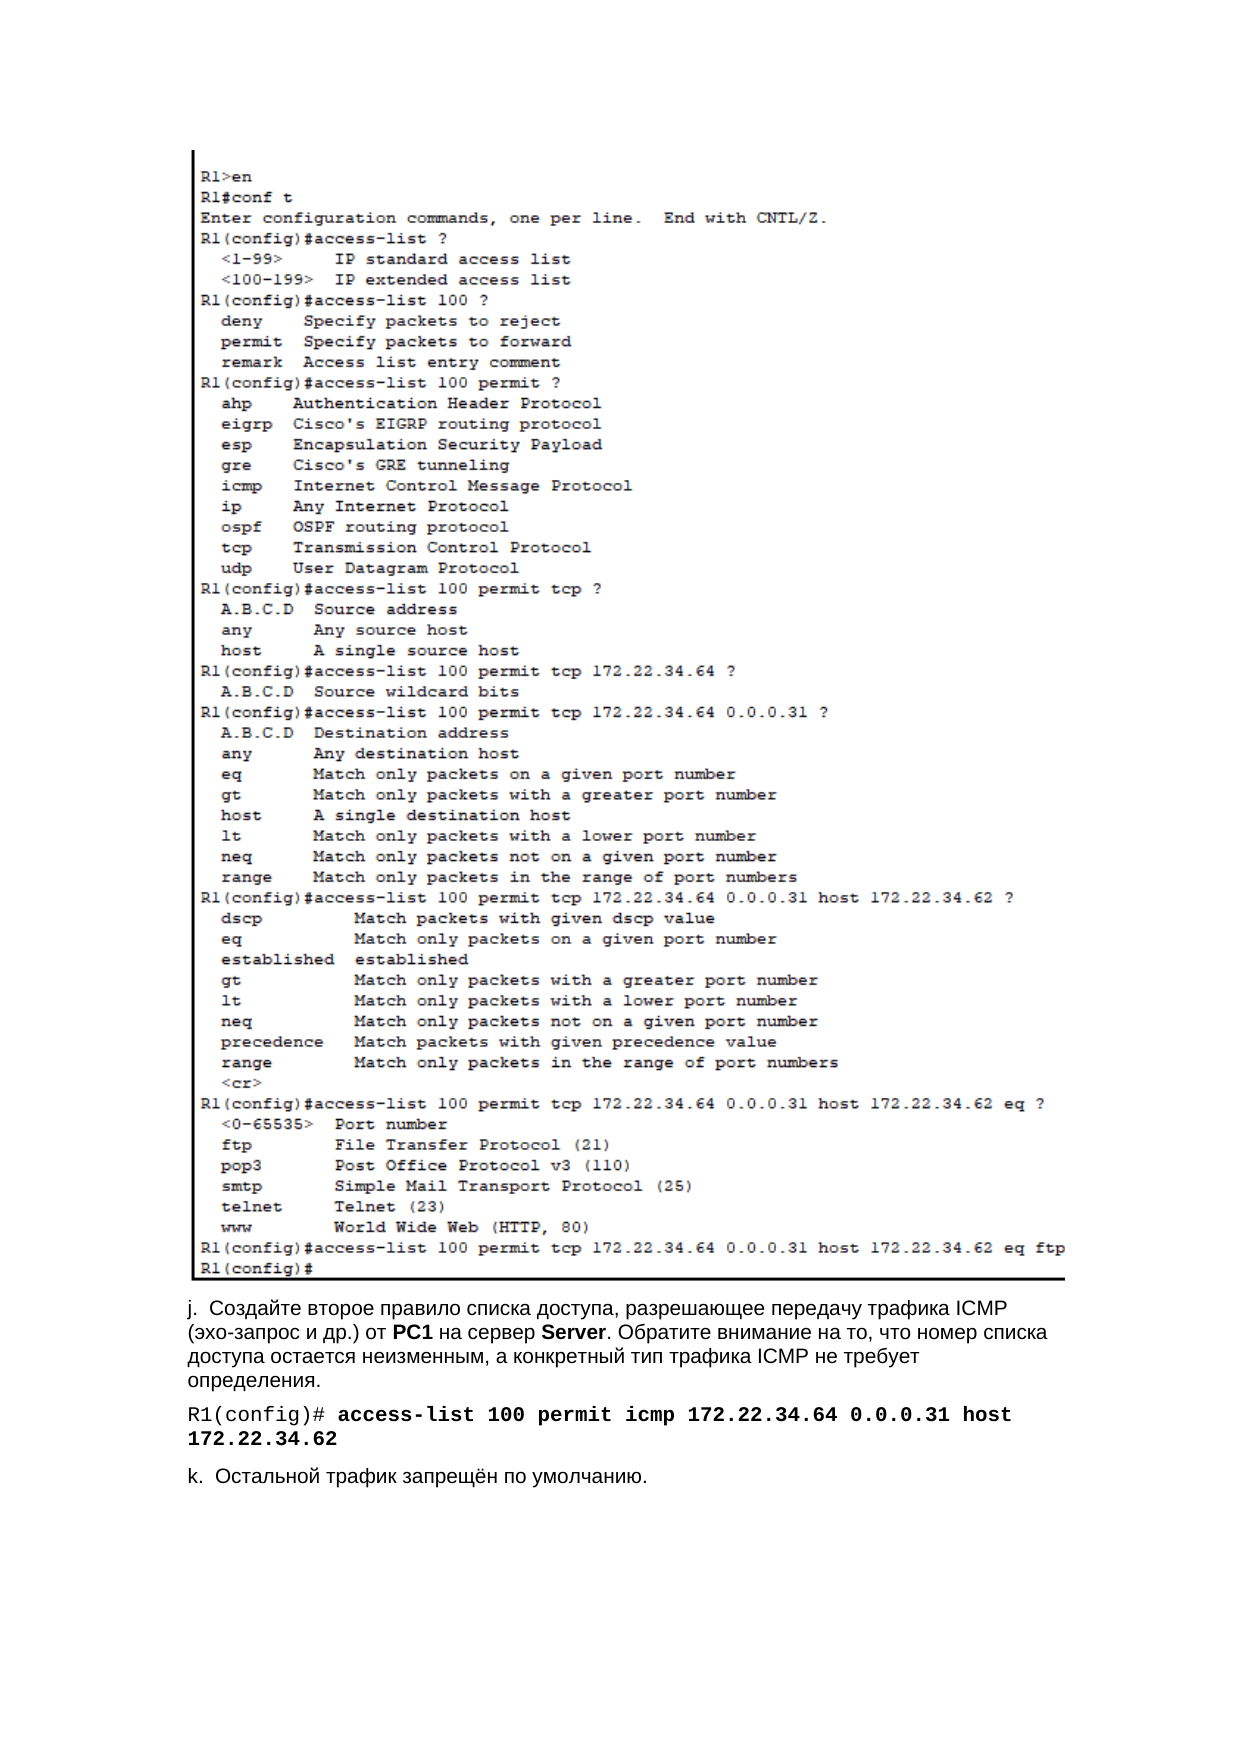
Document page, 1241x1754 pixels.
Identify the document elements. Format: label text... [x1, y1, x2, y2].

text j. Создайте второе правило списка доступа, разрешающее передачу трафика ICMP (эхо-запрос и др.) от PC1 на сервер Server. Обратите внимание на то, что номер списка доступа остается неизменным, а конкретный тип трафика ICMP не требует определения. [187, 1296, 1053, 1392]
text k. Остальной трафик запрещён по умолчанию. [187, 1464, 1053, 1488]
text R1(config)# access-list 100 permit icmp 172.22.34.64 0.0.0.31 host 172.22.34.62 [187, 1404, 1053, 1452]
picture [187, 150, 1065, 1284]
